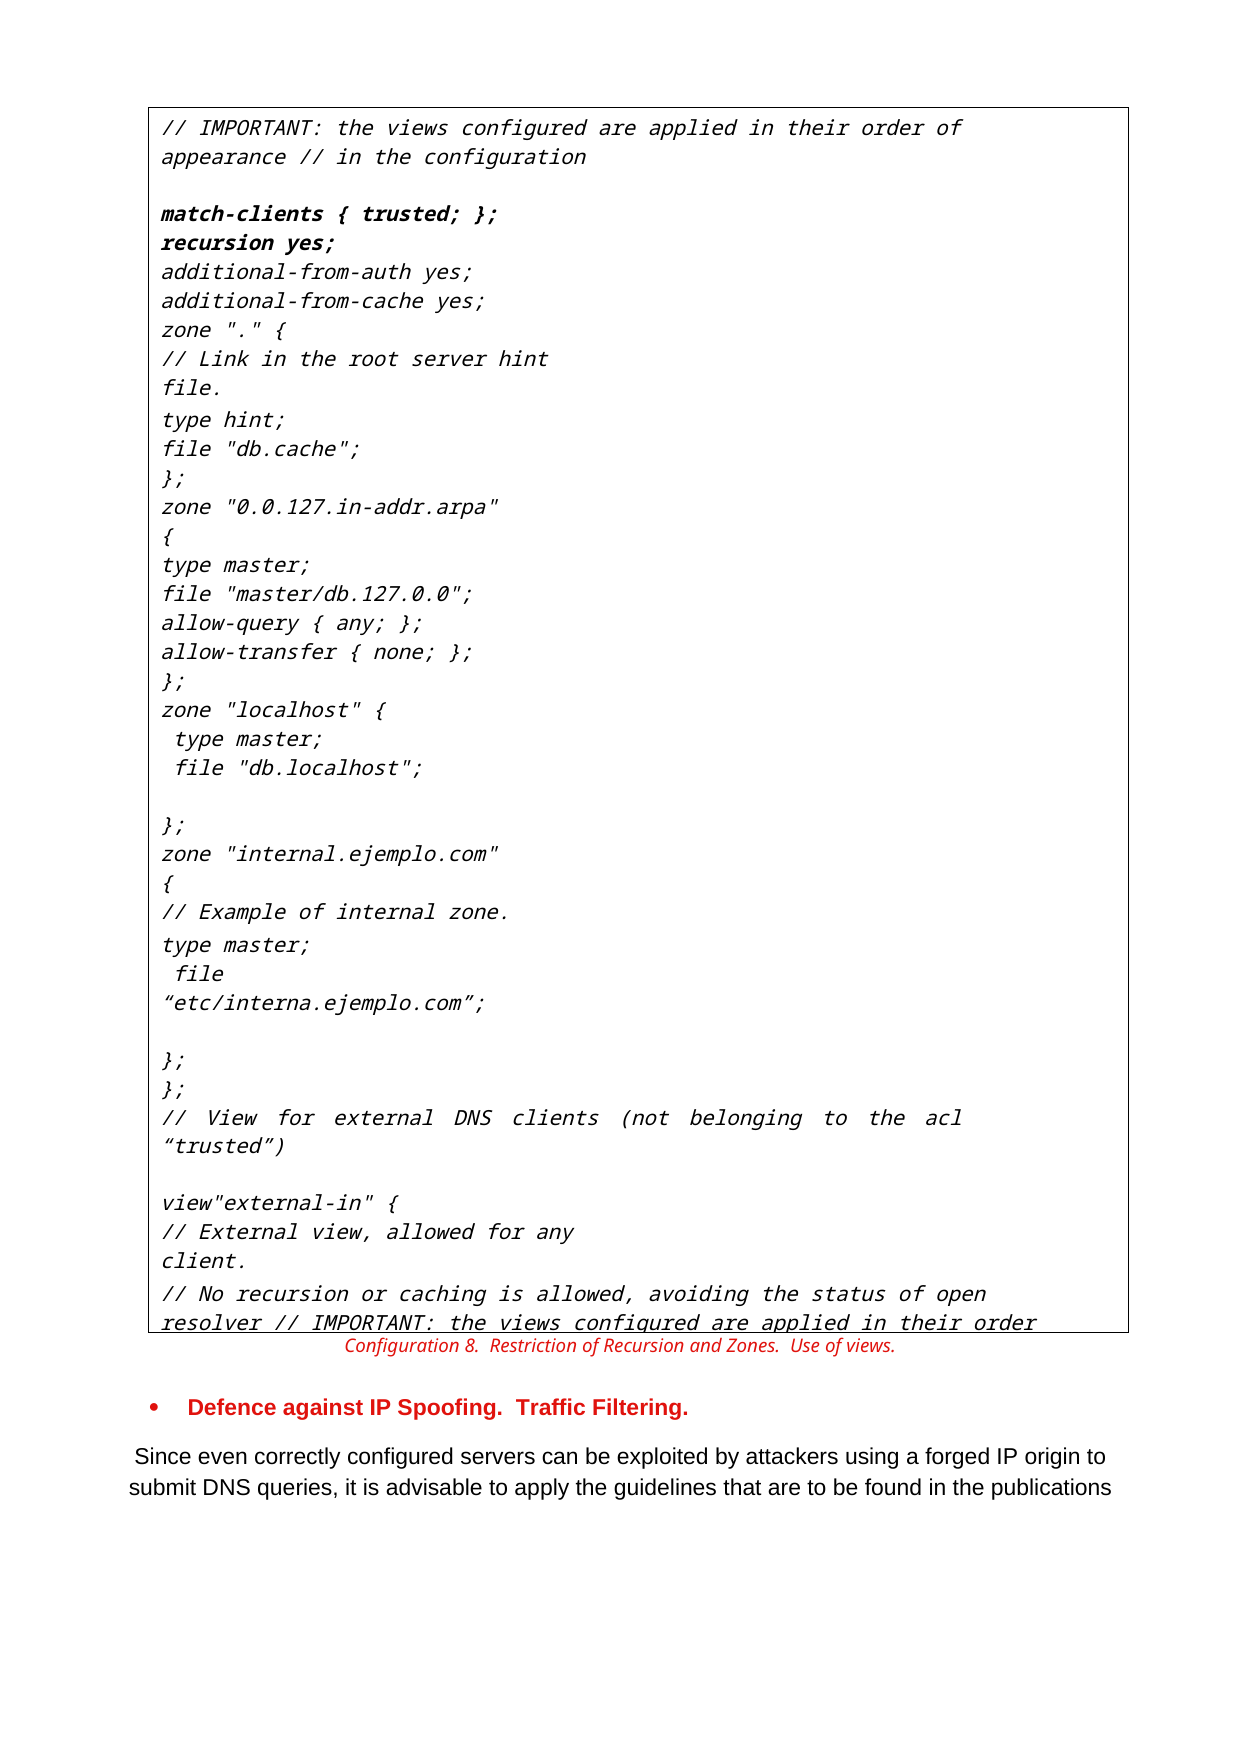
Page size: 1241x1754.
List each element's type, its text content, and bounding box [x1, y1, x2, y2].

table_header // IMPORTANT: the views configured are applied in their order of appearance // in the configuration match-clients { trusted; }; recursion yes; additional-from-auth yes; additional-from-cache yes; zone "." { // Link in the root server hint file. type hint; file "db.cache"; }; zone "0.0.127.in-addr.arpa" { type master; file "master/db.127.0.0"; allow-query { any; }; allow-transfer { none; }; }; zone "localhost" { type master; file "db.localhost"; }; zone "internal.ejemplo.com" { // Example of internal zone. type master; file “etc/interna.ejemplo.com”; }; }; // View for external DNS clients (not belonging to the acl “trusted”) view"external-in" { // External view, allowed for any client. // No recursion or caching is allowed, avoiding the status of open resolver // IMPORTANT: the views configured are applied in their order of appearance // in the configuration match-clients { any; }; recursion no; additional-from-auth no; additional-from-cache no; // Link in our zones zone "ejemplo.com" { type master; file “etc/zone_master.ejemplo.com”; allow-query { any; }; }; }; }; [149, 108, 1128, 1332]
text Since even correctly configured servers can be exploited by attackers using a forged IP origin to submit DNS queries, it is advisable to apply the guidelines that are to be found in the publications [105, 1443, 1135, 1500]
text  Defence against IP Spoofing. Traffic Filtering. [150, 1389, 1240, 1421]
text Configuration 8. Restriction of Recursion and Zones. Use of views. [0, 1332, 1240, 1357]
